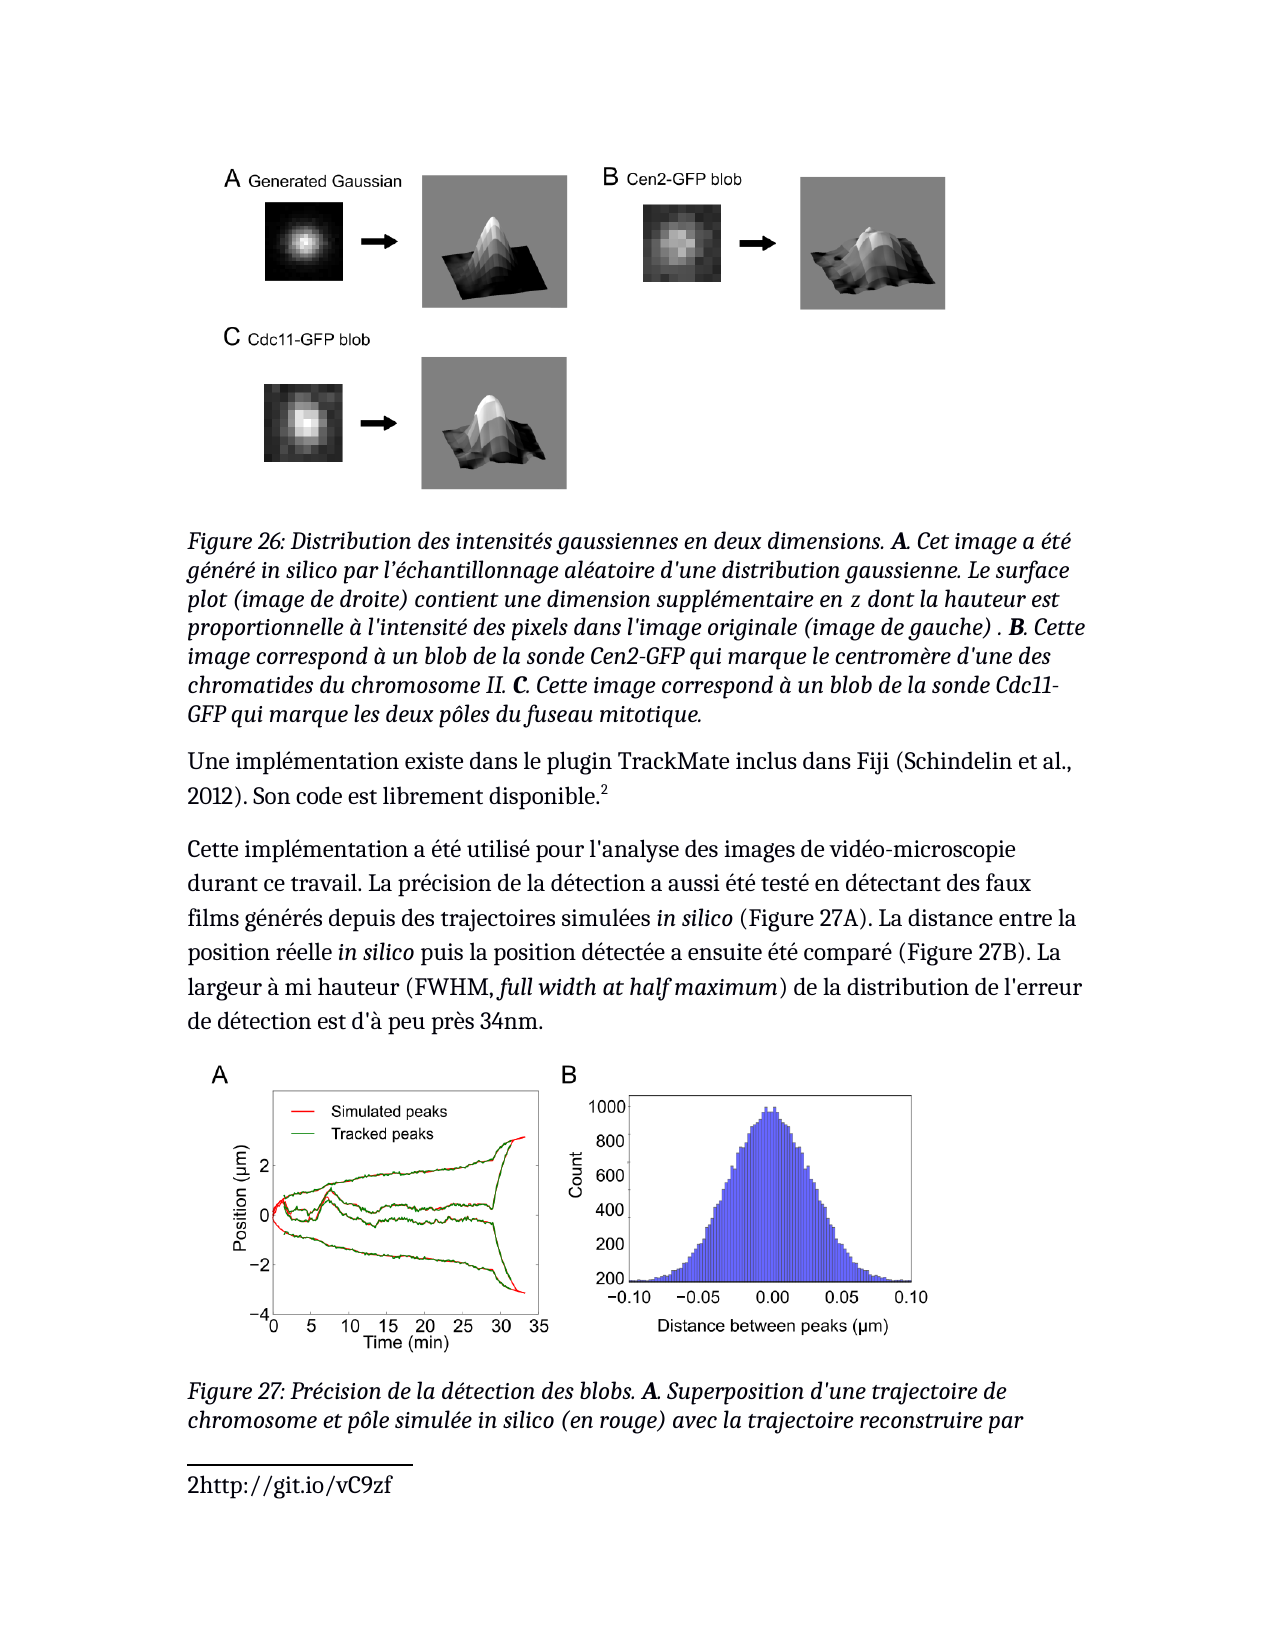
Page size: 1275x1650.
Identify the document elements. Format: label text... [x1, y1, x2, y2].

text Figure 26: Distribution des intensités gaussiennes en deux dimensions. A. Cet image a été généré in silico par l’échantillonnage aléatoire d'une distribution gaussienne. Le surface plot (image de droite) contient une dimension supplémentaire en dont la hauteur est proportionnelle à l'intensité des pixels dans l'image originale (image de gauche) . B. Cette image correspond à un blob de la sonde Cen2-GFP qui marque le centromère d'une des chromatides du chromosome II. C. Cette image correspond à un blob de la sonde Cdc11-GFP qui marque les deux pôles du fuseau mitotique. [187, 527, 1087, 728]
text Cette implémentation a été utilisé pour l'analyse des images de vidéo-microscopie durant ce travail. La précision de la détection a aussi été testé en détectant des faux films générés depuis des trajectoires simulées in silico (Figure 27A). La distance entre la position réelle in silico puis la position détectée a ensuite été comparé (Figure 27B). La largeur à mi hauteur (FWHM, full width at half maximum) de la distribution de l'erreur de détection est d'à peu près 34nm. [187, 835, 1087, 1036]
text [187, 1377, 1087, 1434]
picture [206, 1060, 932, 1357]
picture [206, 150, 963, 507]
text Une implémentation existe dans le plugin TrackMate inclus dans Fiji (Schindelin et al., 2012). Son code est librement disponible. [187, 747, 1087, 810]
